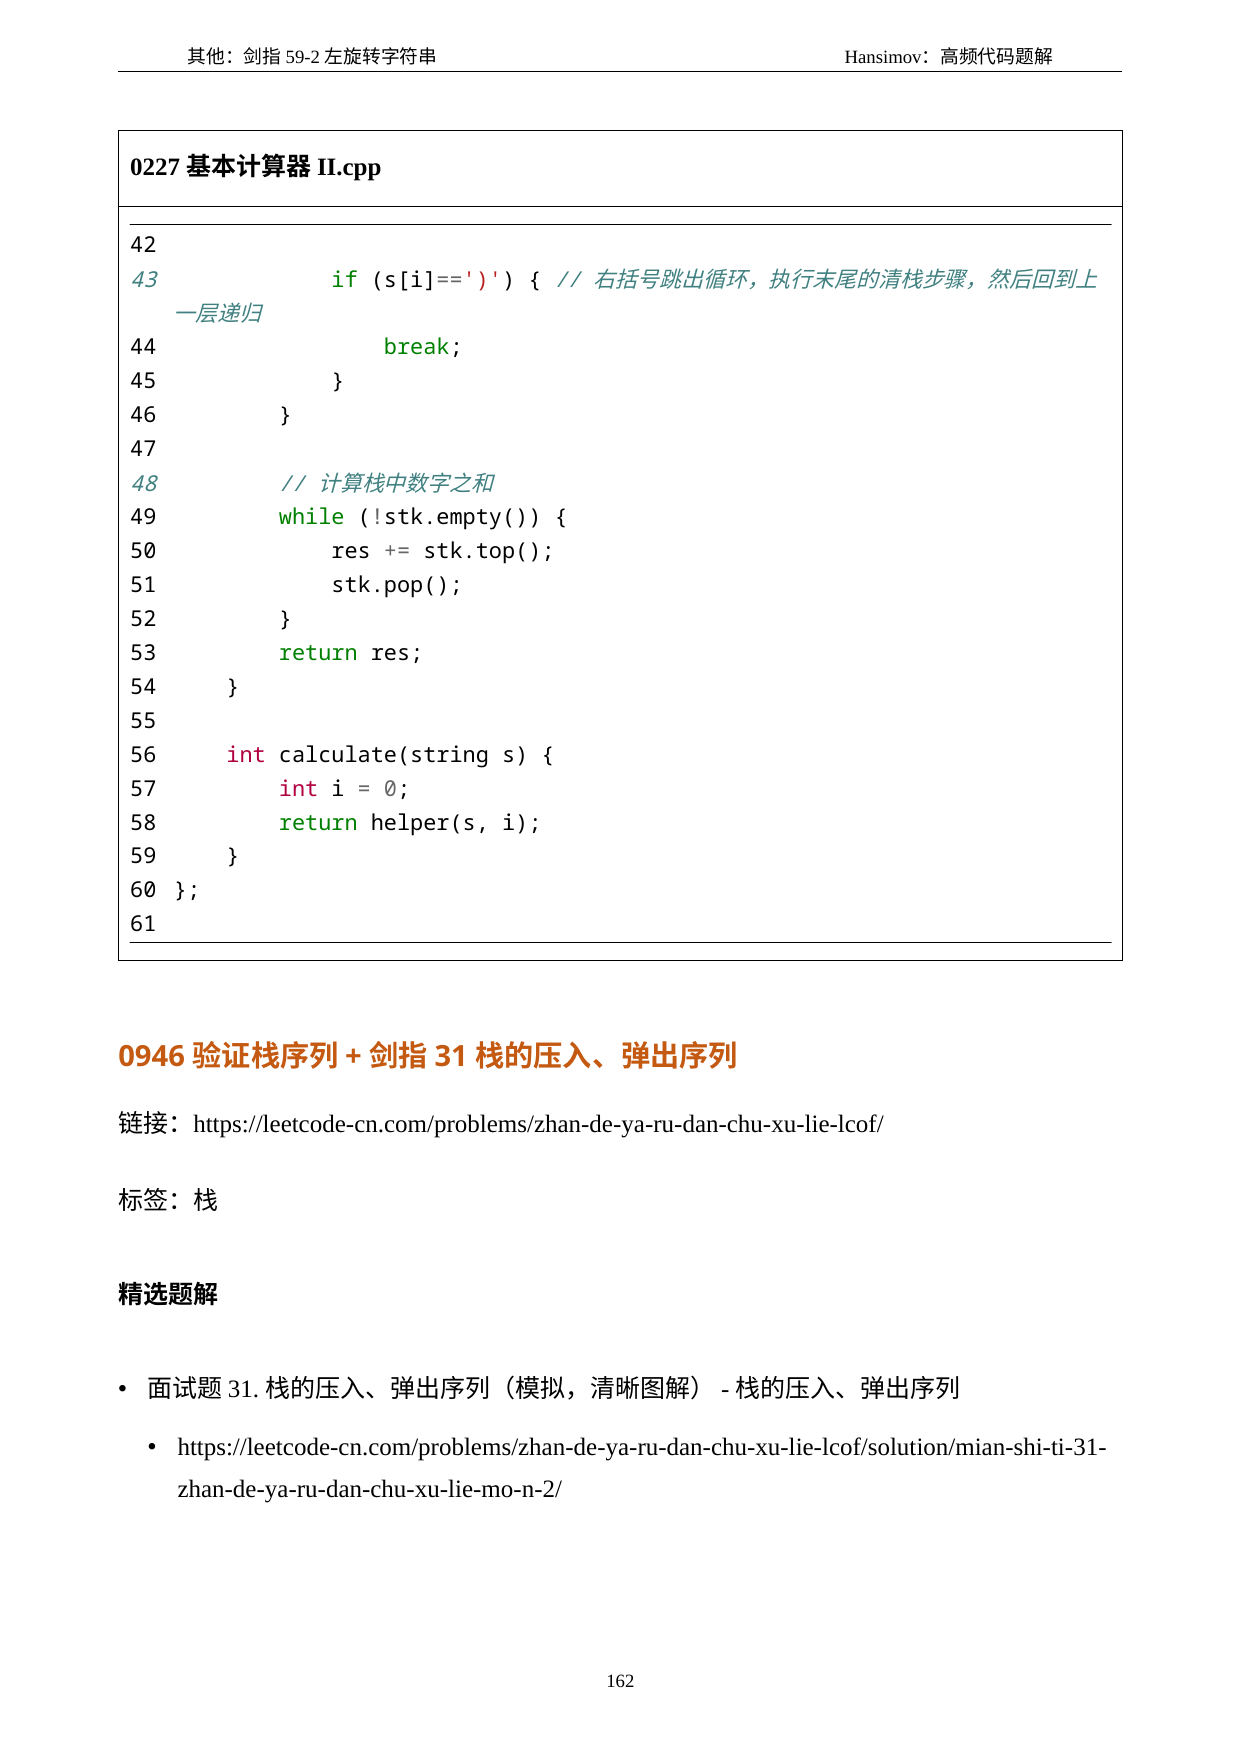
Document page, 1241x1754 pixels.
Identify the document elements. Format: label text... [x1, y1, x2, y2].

subtitle 0946 验证栈序列 + 剑指 31 栈的压入、弹出序列 [118, 1019, 1097, 1087]
table_header 0227 基本计算器 II.cpp [119, 131, 1122, 206]
text 链接：https://leetcode-cn.com/problems/zhan-de-ya-ru-dan-chu-xu-lie-lcof/ [118, 1087, 1122, 1155]
text https://leetcode-cn.com/problems/zhan-de-ya-ru-dan-chu-xu-lie-lcof/solution/mian-shi-ti-31-zhan-de-ya-ru-dan-chu-xu-lie-mo-n-2/ [148, 1429, 1122, 1506]
text 面试题31. 栈的压入、弹出序列（模拟，清晰图解） - 栈的压入、弹出序列 [118, 1352, 1122, 1420]
subtitle 精选题解 [118, 1258, 1097, 1326]
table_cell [119, 207, 1122, 960]
text 标签：栈 [118, 1164, 1122, 1232]
